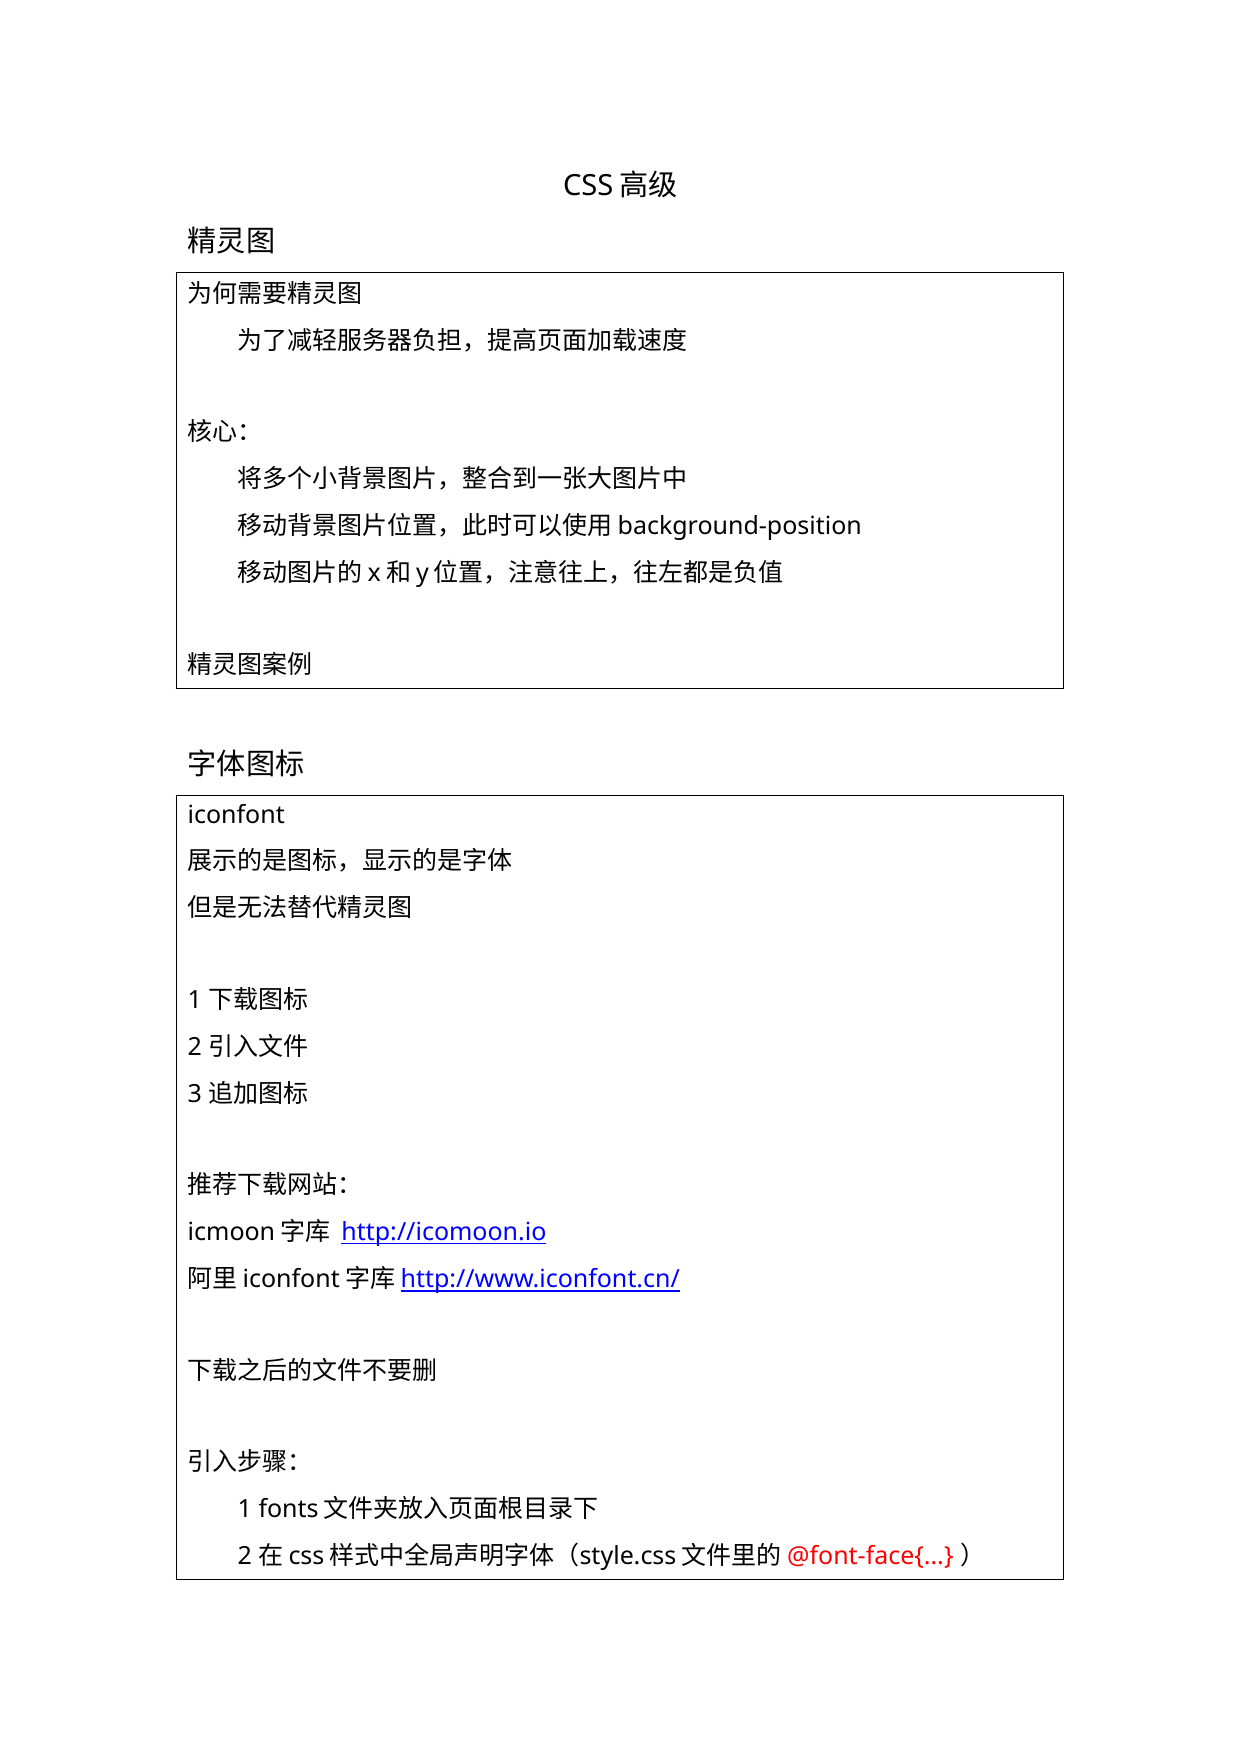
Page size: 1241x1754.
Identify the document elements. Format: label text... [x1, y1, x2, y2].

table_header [177, 796, 1063, 1579]
text 字体图标 [187, 740, 1053, 783]
table_header 为何需要精灵图 为了减轻服务器负担，提高页面加载速度 核心： 将多个小背景图片，整合到一张大图片中 移动背景图片位置，此时可以使用background-position 移动图片的x和y位置，注意往上，往左都是负值 精灵图案例 [177, 273, 1063, 688]
text CSS高级 [187, 162, 1053, 204]
text 精灵图 [187, 217, 1053, 259]
